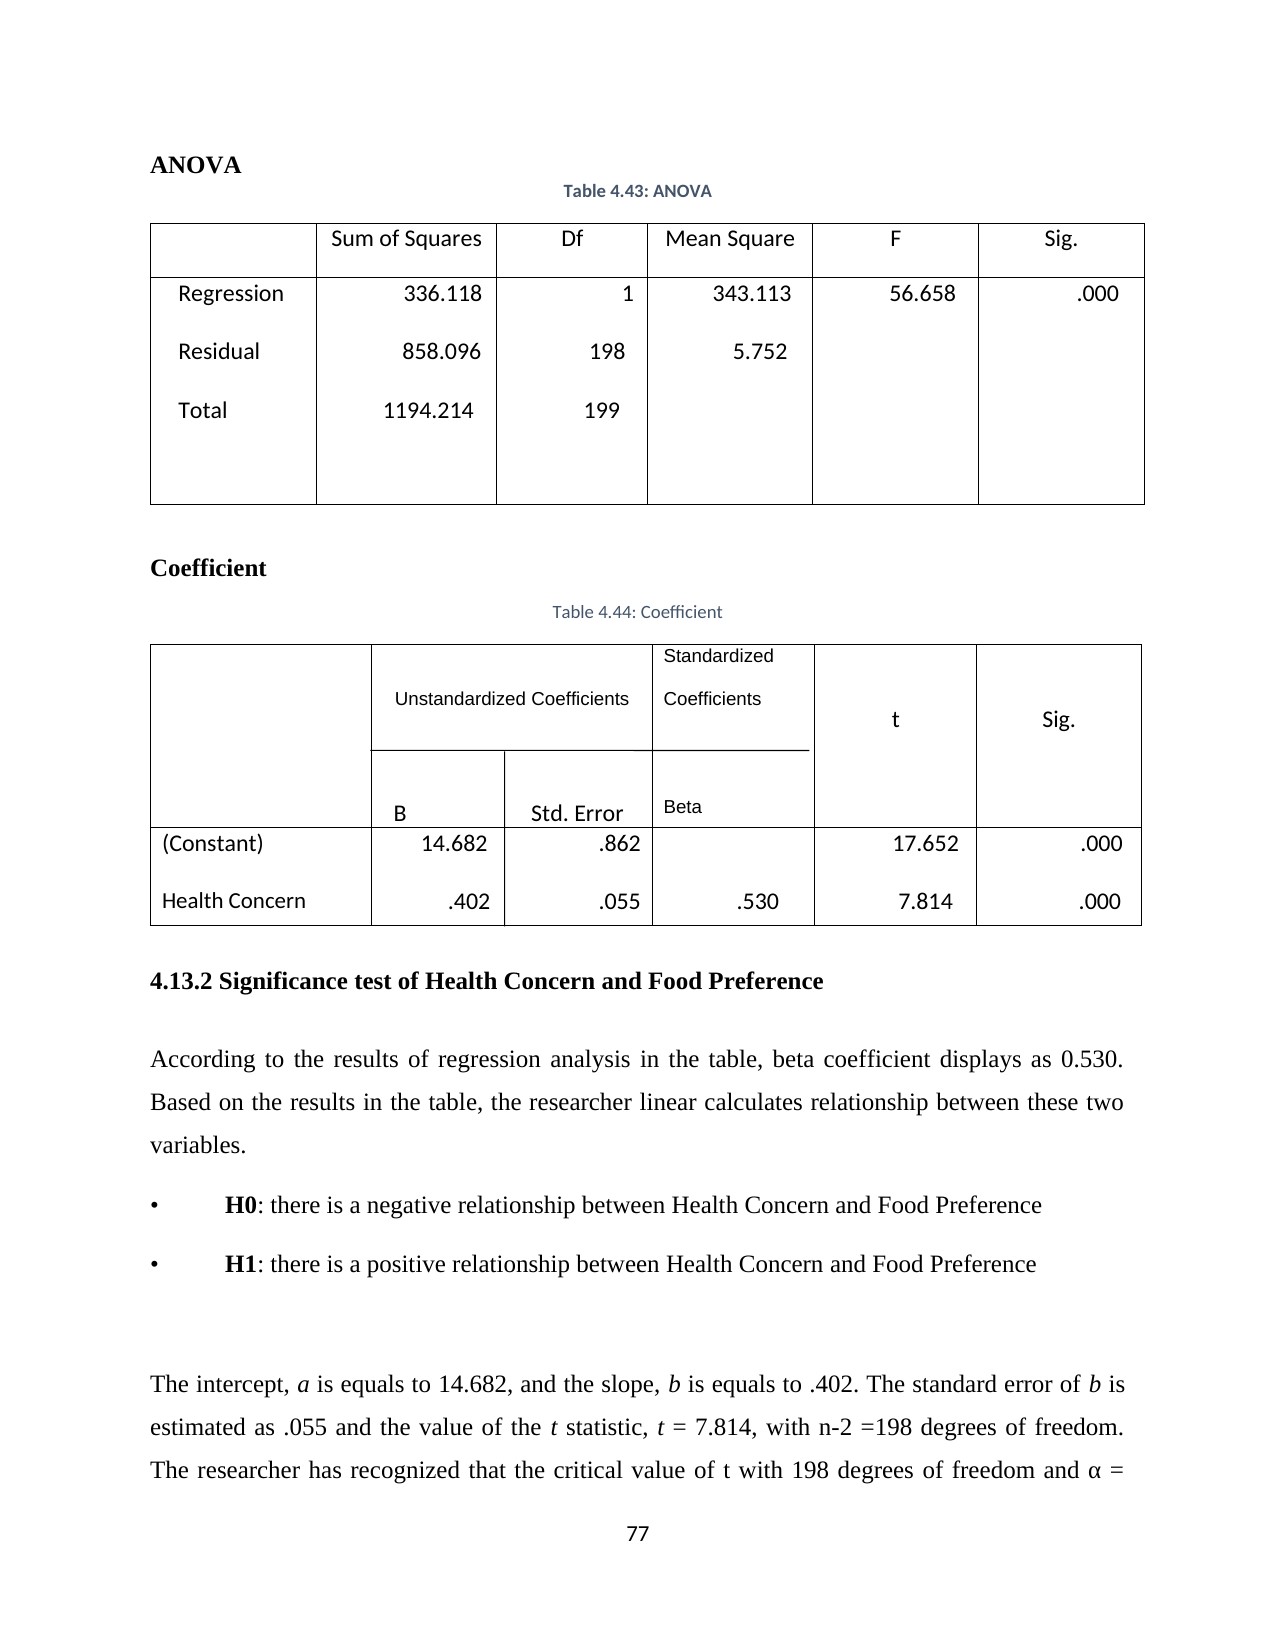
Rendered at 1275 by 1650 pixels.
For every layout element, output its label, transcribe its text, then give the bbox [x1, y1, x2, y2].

table_cell .000 [979, 278, 1144, 504]
table_cell 17.652 7.814 [815, 828, 976, 925]
table_header F [813, 224, 978, 277]
table_cell .530 [653, 828, 814, 925]
table_cell 336.118 858.096 1194.214 [317, 278, 496, 504]
table_cell 1 198 199 [497, 278, 647, 504]
list H0: there is a negative relationship between Health Concern and Food Preference [150, 1190, 1125, 1218]
table_header Unstandardized Coefficients B Std. Error [372, 751, 504, 827]
text 4.13.2 Significance test of Health Concern and Food Preference [150, 966, 1125, 994]
table_cell 343.113 5.752 [648, 278, 812, 504]
table_header Mean Square [648, 224, 812, 277]
table_header Unstandardized Coefficients B Std. Error [506, 751, 652, 827]
table_header t [815, 645, 976, 827]
table_cell 14.682 .862 .402 .055 [506, 828, 652, 925]
table_cell (Constant) Health Concern [151, 828, 371, 925]
text Table 4.44: Coefficient [150, 600, 1125, 623]
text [150, 1369, 1125, 1484]
text Coefficient [150, 553, 1125, 581]
table_header [151, 645, 371, 827]
table_header [151, 224, 316, 277]
list H1: there is a positive relationship between Health Concern and Food Preference [150, 1249, 1125, 1278]
table_cell Regression Residual Total [151, 278, 316, 504]
text Table 4.43: ANOVA [150, 179, 1125, 202]
text According to the results of regression analysis in the table, beta coefficient displays as 0.530. Based on the results in the table, the researcher linear calculates relationship between these two variables. [150, 1044, 1125, 1159]
table_header Unstandardized Coefficients B Std. Error [372, 645, 652, 749]
table_header Df [497, 224, 647, 277]
table_cell 56.658 [813, 278, 978, 504]
text ANOVA [150, 150, 1125, 179]
table_header Sum of Squares [317, 224, 496, 277]
table_header Sig. [977, 645, 1141, 827]
table_header Standardized Coefficients Beta [653, 645, 814, 827]
table_cell 14.682 .862 .402 .055 [372, 828, 504, 925]
table_cell .000 .000 [977, 828, 1141, 925]
table_header Sig. [979, 224, 1144, 277]
